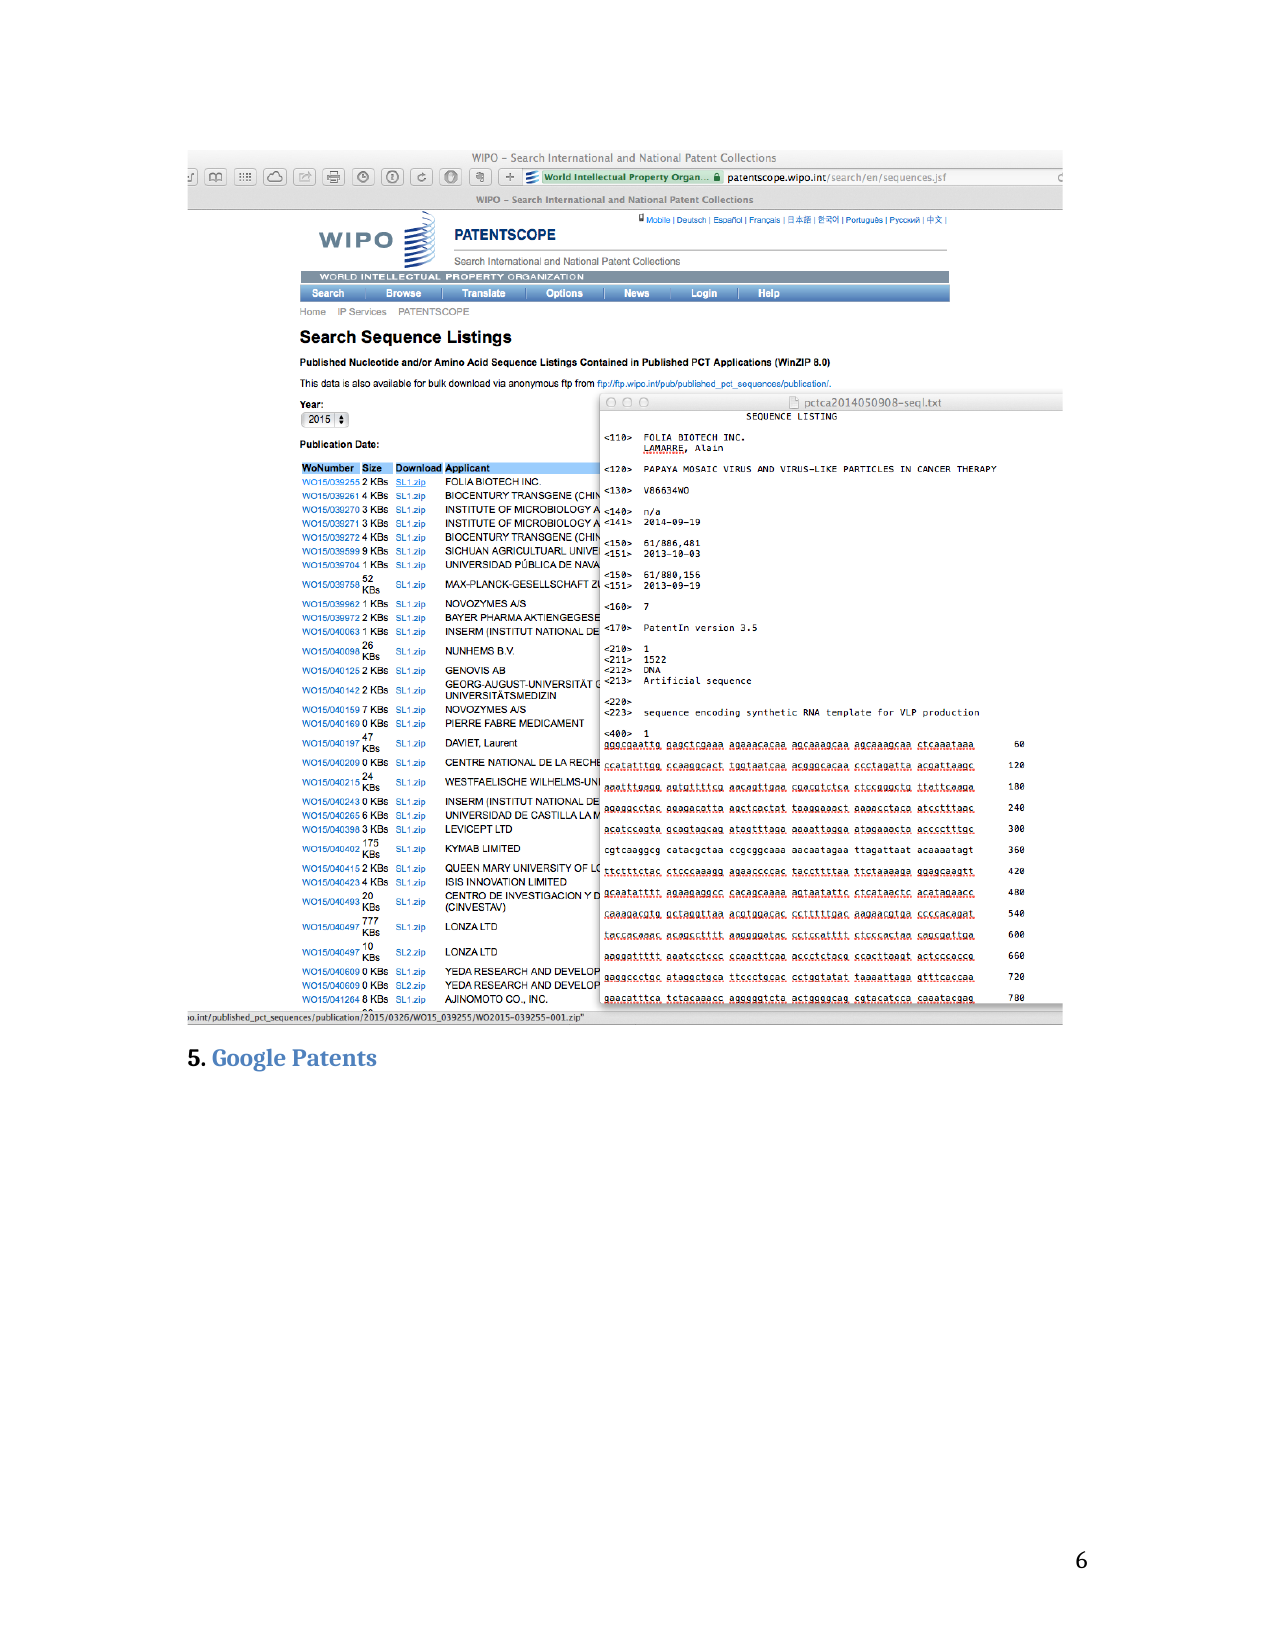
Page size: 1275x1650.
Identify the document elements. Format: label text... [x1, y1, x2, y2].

text 5. Google Patents [187, 1044, 1087, 1072]
picture [187, 150, 1063, 1025]
